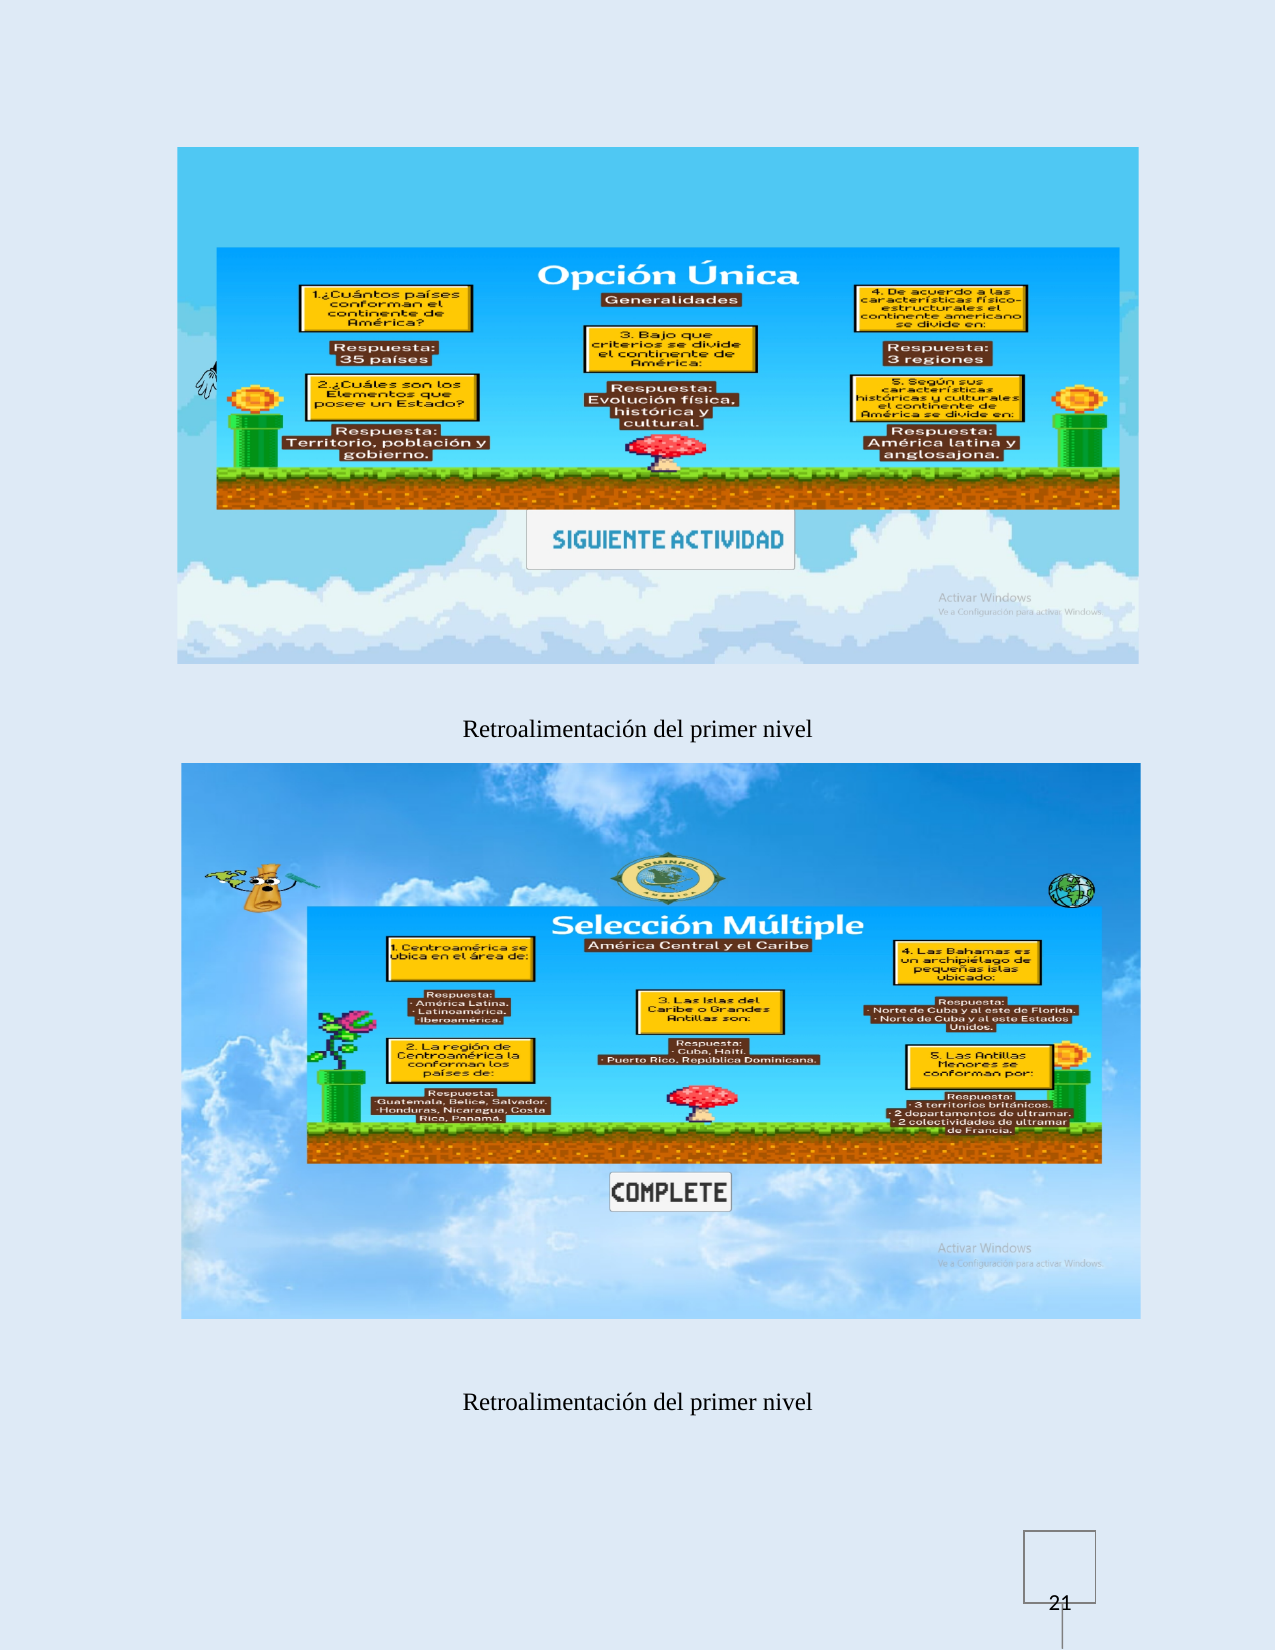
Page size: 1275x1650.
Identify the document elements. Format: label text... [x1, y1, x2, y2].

picture [177, 147, 1139, 664]
picture [181, 763, 1141, 1319]
text Retroalimentación del primer nivel [177, 714, 1098, 742]
text Retroalimentación del primer nivel [177, 1387, 1098, 1416]
